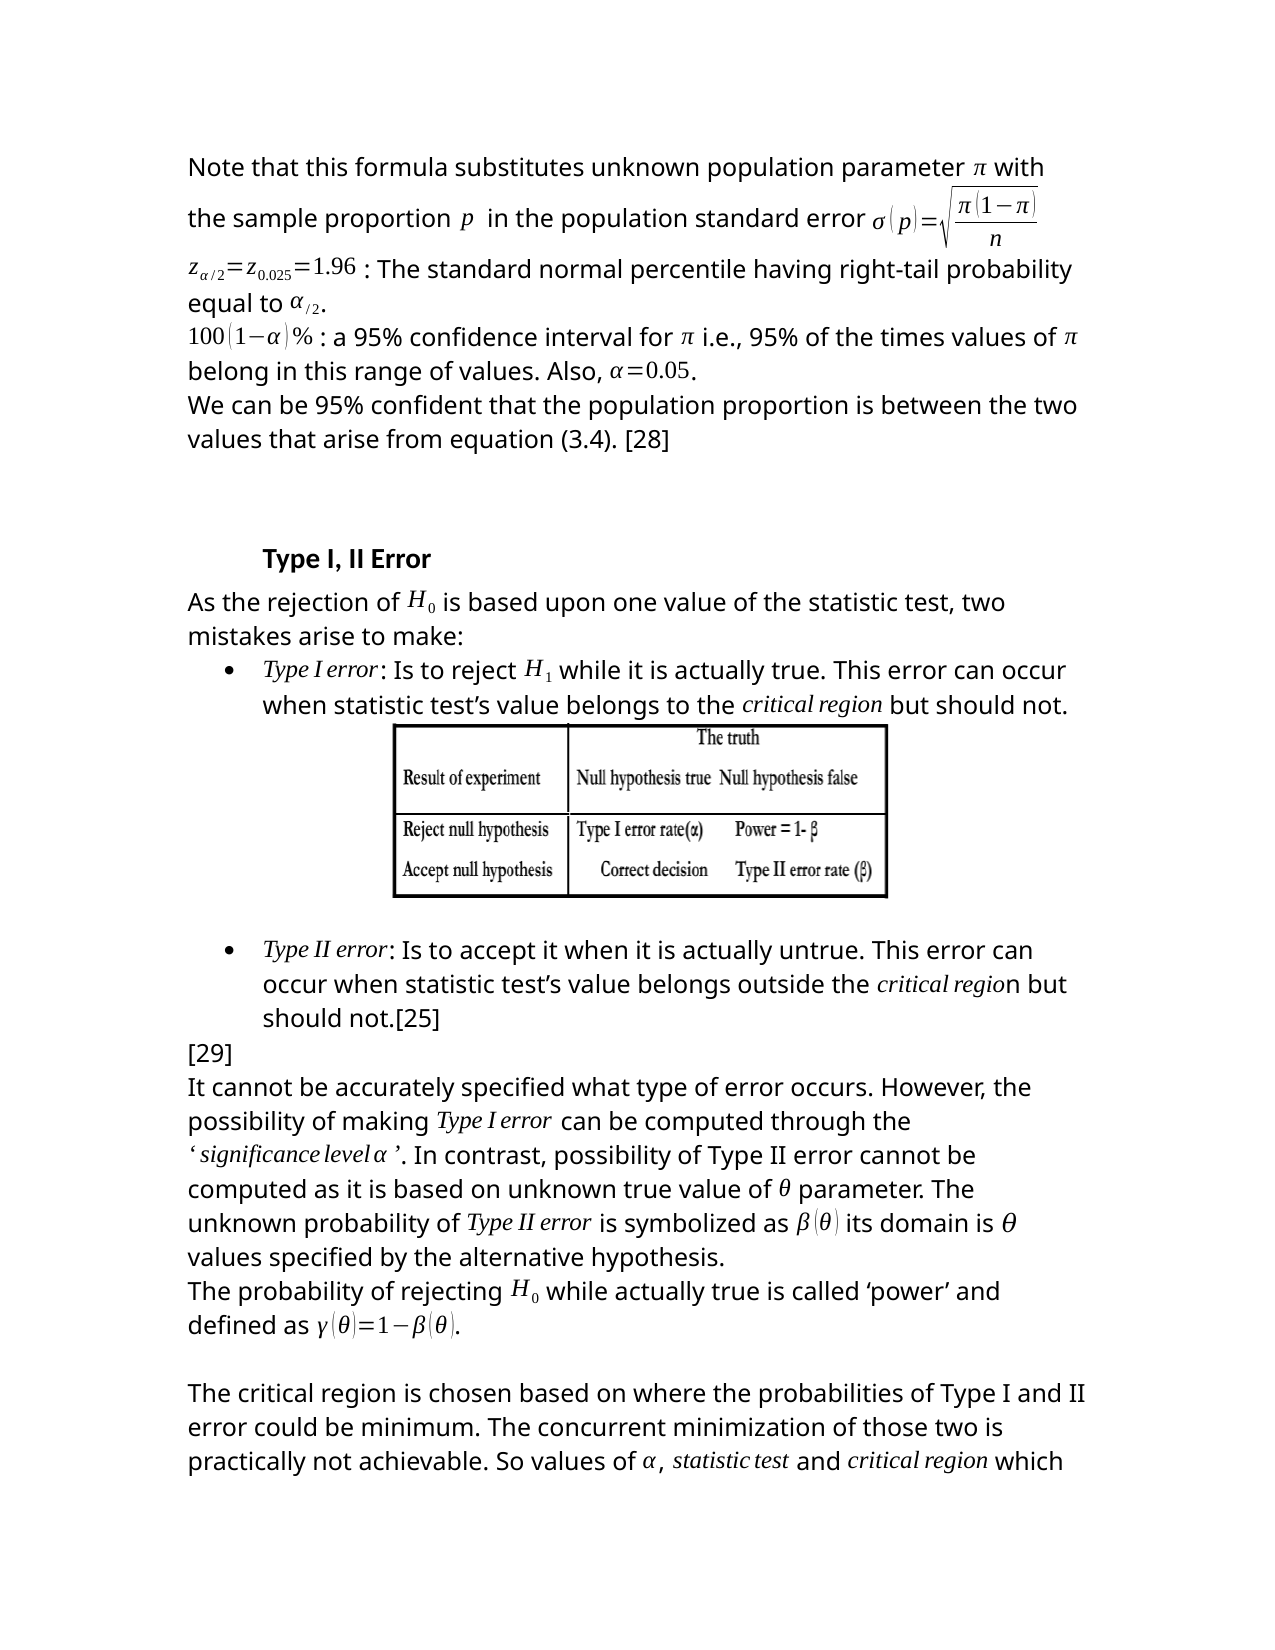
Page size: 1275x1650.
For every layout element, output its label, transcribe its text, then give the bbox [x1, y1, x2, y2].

list : Is to accept it when it is actually untrue. This error can occur when statistic test’s value belongs outside the n but should not. [225, 932, 1087, 1035]
text As the rejection of is based upon one value of the statistic test, two mistakes arise to make: [187, 584, 1087, 653]
text : a 95% conﬁdence interval for i.e., 95% of the times values of belong in this range of values. Also, . [187, 319, 1087, 388]
text The probability of rejecting while actually true is called ‘power’ and defined as . [187, 1274, 1087, 1342]
picture [390, 721, 889, 899]
subtitle Type I, II Error [262, 541, 1087, 576]
text : The standard normal percentile having right-tail probability equal to . [187, 251, 1087, 319]
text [187, 1376, 1087, 1478]
text We can be 95% conﬁdent that the population proportion is between the two values that arise from equation (3.4). [187, 388, 1087, 456]
text Note that this formula substitutes unknown population parameter with the sample proportion in the population standard error [187, 150, 1087, 251]
text It cannot be accurately specified what type of error occurs. However, the possibility of making can be computed through the . In contrast, possibility of Type II error cannot be computed as it is based on unknown true value of parameter. The unknown probability of is symbolized as its domain is 𝜃 values specified by the alternative hypothesis. [187, 1069, 1087, 1274]
list : Is to reject while it is actually true. This error can occur when statistic test’s value belongs to the but should not. [225, 653, 1087, 721]
